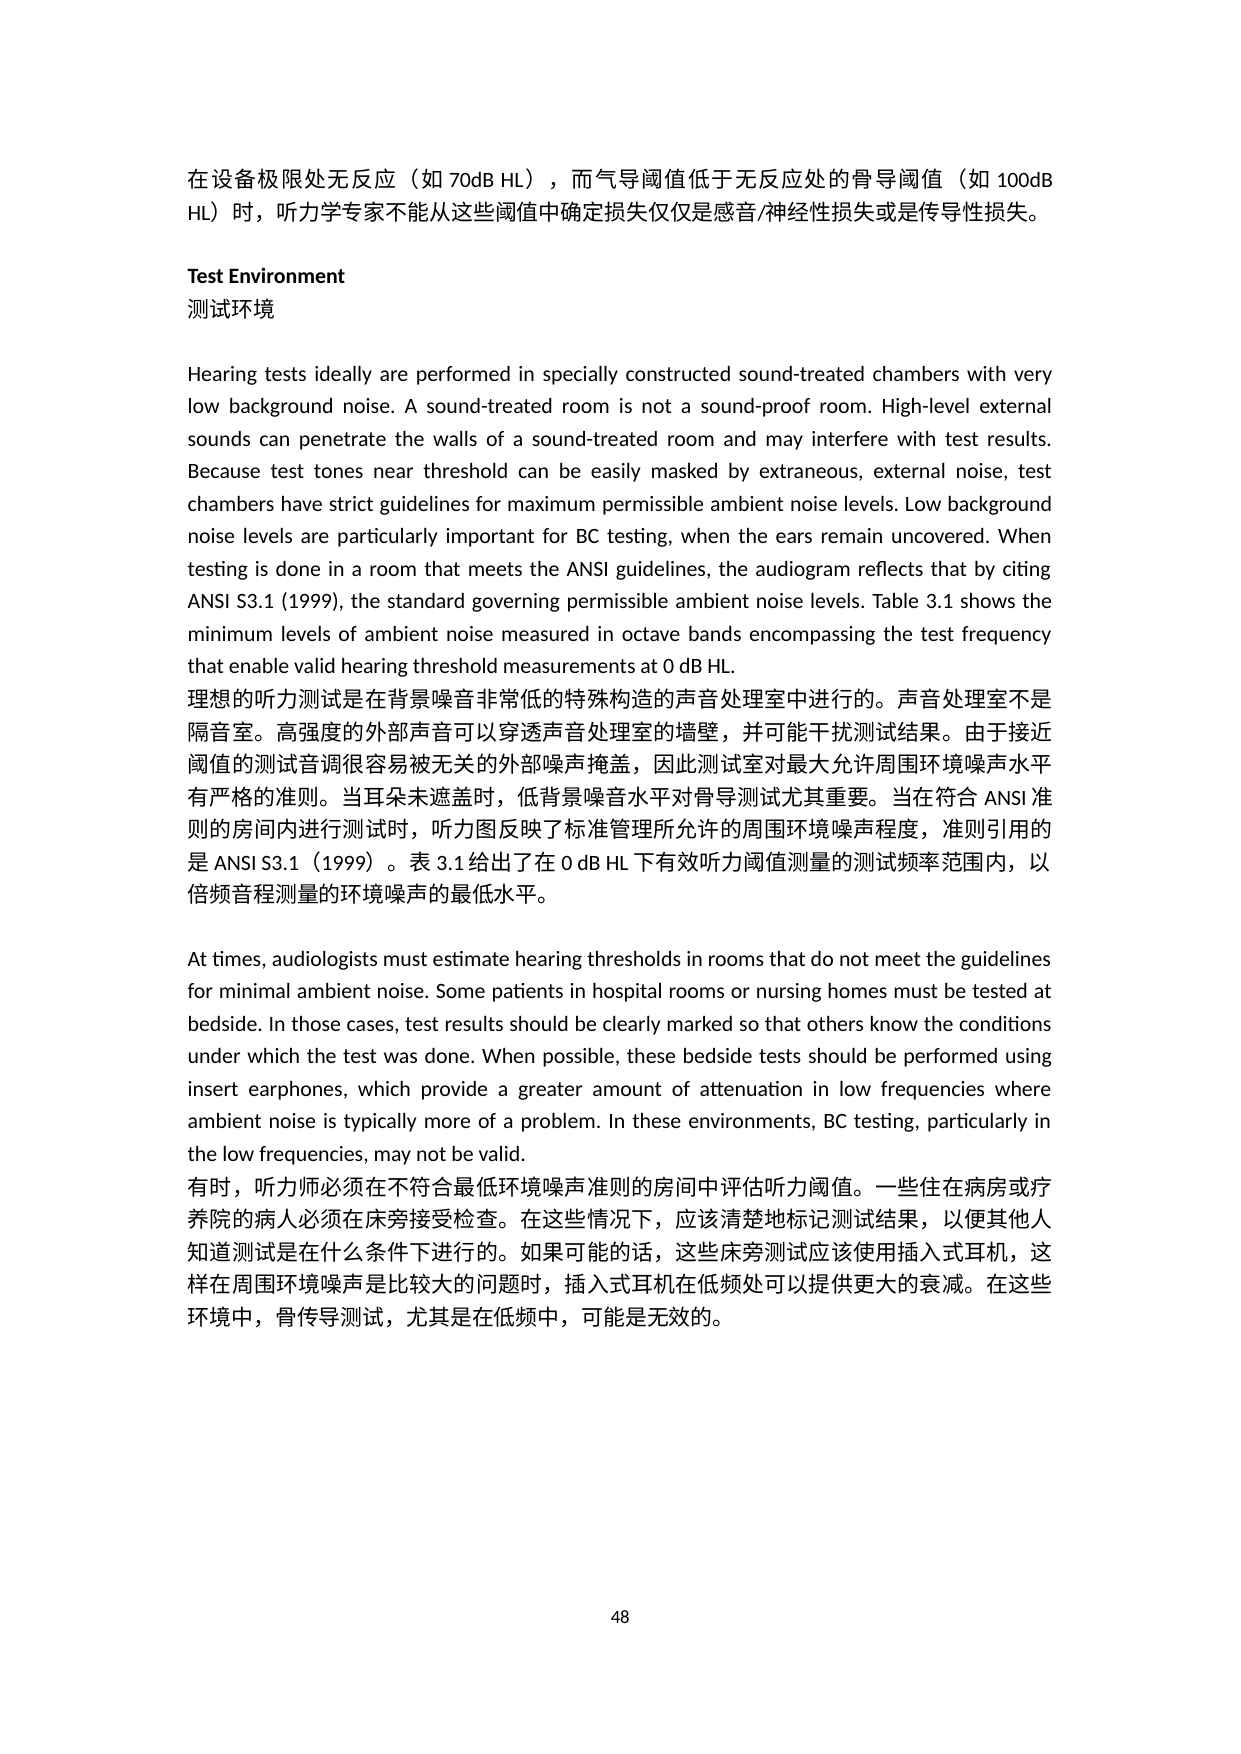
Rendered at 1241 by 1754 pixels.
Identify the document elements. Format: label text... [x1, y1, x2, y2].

text 测试环境 [187, 292, 1053, 324]
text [187, 162, 1053, 227]
text Hearing tests ideally are performed in specially constructed sound-treated chambers with very low background noise. A sound-treated room is not a sound-proof room. High-level external sounds can penetrate the walls of a sound-treated room and may interfere with test results. Because test tones near threshold can be easily masked by extraneous, external noise, test chambers have strict guidelines for maximum permissible ambient noise levels. Low background noise levels are particularly important for BC testing, when the ears remain uncovered. When testing is done in a room that meets the ANSI guidelines, the audiogram reﬂects that by citing ANSI S3.1 (1999), the standard governing permissible ambient noise levels. Table 3.1 shows the minimum levels of ambient noise measured in octave bands encompassing the test frequency that enable valid hearing threshold measurements at 0 dB HL. [187, 357, 1053, 682]
text 有时，听力师必须在不符合最低环境噪声准则的房间中评估听力阈值。一些住在病房或疗养院的病人必须在床旁接受检查。在这些情况下，应该清楚地标记测试结果，以便其他人知道测试是在什么条件下进行的。如果可能的话，这些床旁测试应该使用插入式耳机，这样在周围环境噪声是比较大的问题时，插入式耳机在低频处可以提供更大的衰减。在这些环境中，骨传导测试，尤其是在低频中，可能是无效的。 [187, 1169, 1053, 1332]
text Test Environment [187, 259, 1053, 292]
text 理想的听力测试是在背景噪音非常低的特殊构造的声音处理室中进行的。声音处理室不是隔音室。高强度的外部声音可以穿透声音处理室的墙壁，并可能干扰测试结果。由于接近阈值的测试音调很容易被无关的外部噪声掩盖，因此测试室对最大允许周围环境噪声水平有严格的准则。当耳朵未遮盖时，低背景噪音水平对骨导测试尤其重要。当在符合ANSI准则的房间内进行测试时，听力图反映了标准管理所允许的周围环境噪声程度，准则引用的是ANSI S3.1（1999）。表3.1给出了在0 dB HL下有效听力阈值测量的测试频率范围内，以倍频音程测量的环境噪声的最低水平。 [187, 682, 1053, 909]
text At times, audiologists must estimate hearing thresholds in rooms that do not meet the guidelines for minimal ambient noise. Some patients in hospital rooms or nursing homes must be tested at bedside. In those cases, test results should be clearly marked so that others know the conditions under which the test was done. When possible, these bedside tests should be performed using insert earphones, which provide a greater amount of attenuation in low frequencies where ambient noise is typically more of a problem. In these environments, BC testing, particularly in the low frequencies, may not be valid. [187, 942, 1053, 1169]
